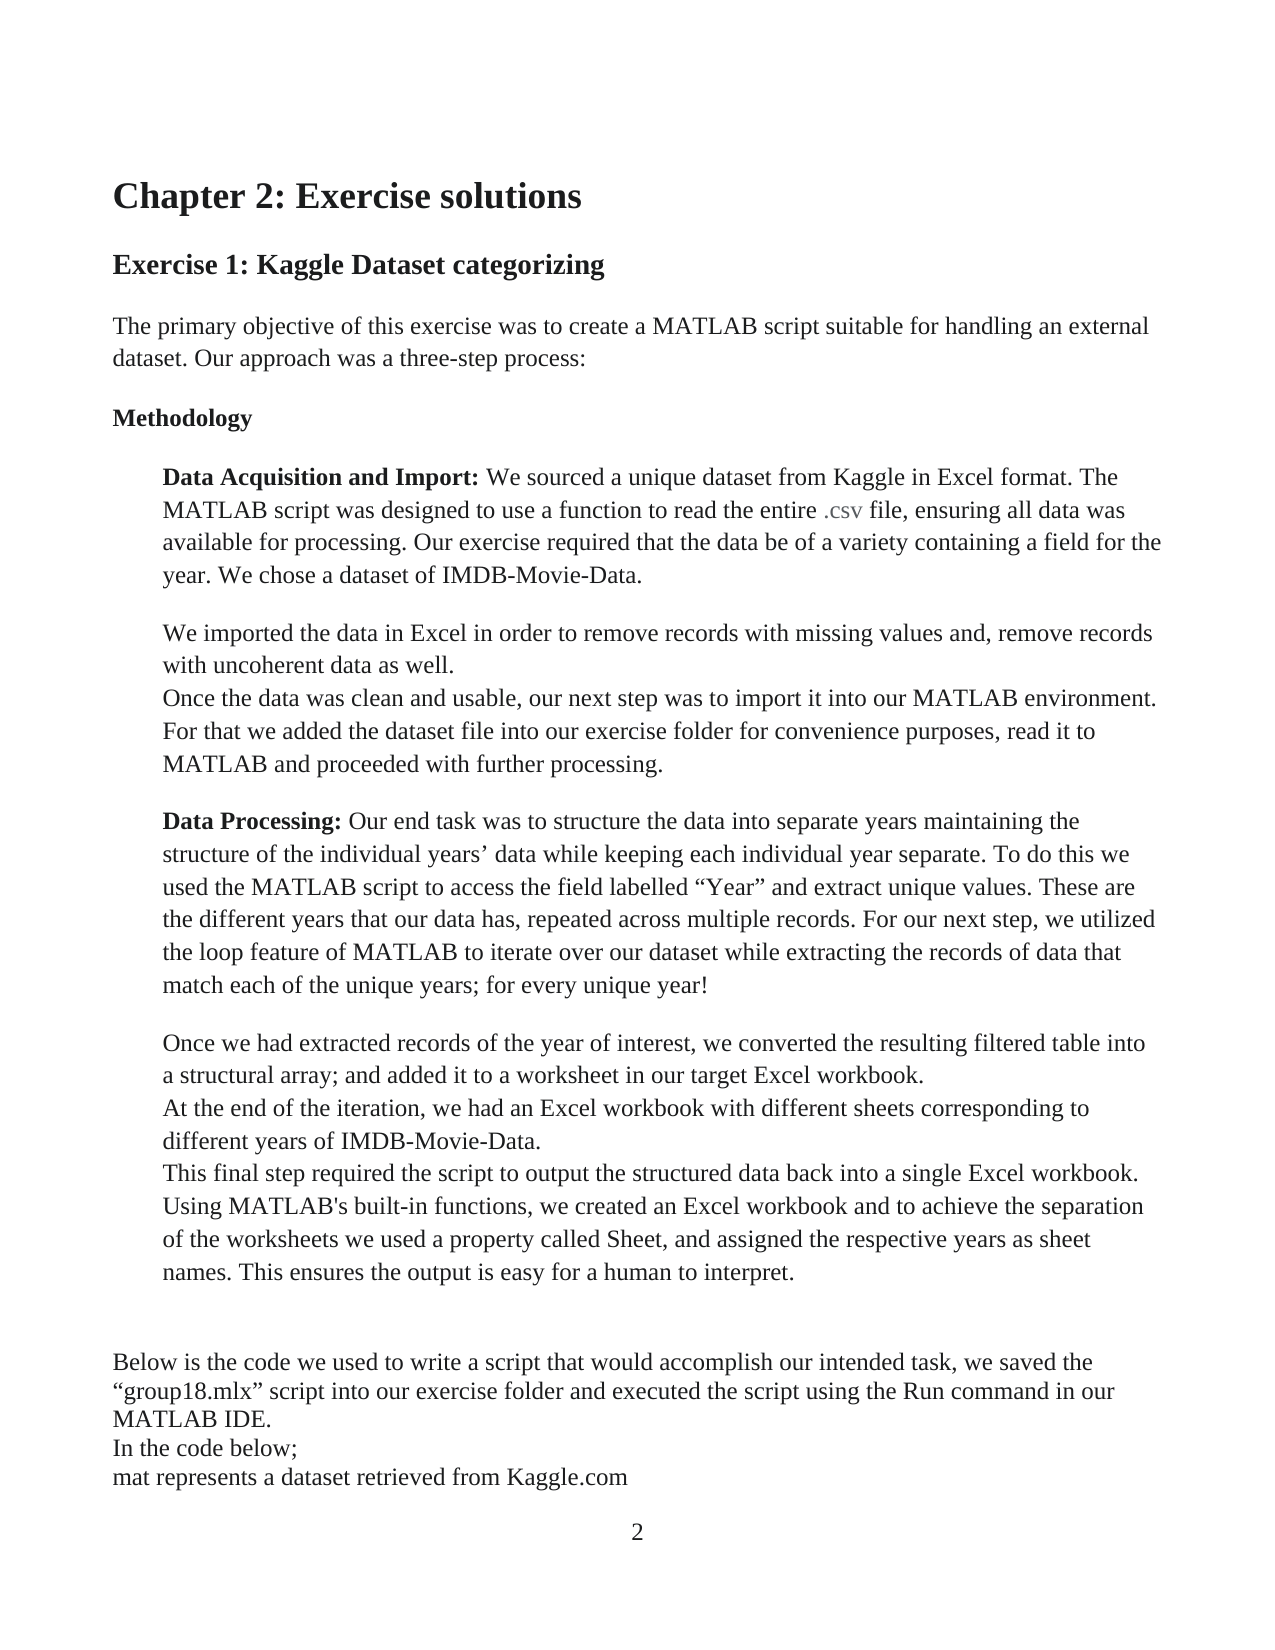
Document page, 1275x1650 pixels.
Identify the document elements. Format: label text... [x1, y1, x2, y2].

subtitle Methodology [112, 403, 1163, 431]
text Below is the code we used to write a script that would accomplish our intended task, we saved the “group18.mlx” script into our exercise folder and executed the script using the Run command in our MATLAB IDE. [112, 1347, 1163, 1433]
text In the code below; [112, 1433, 1163, 1462]
text mat represents a dataset retrieved from Kaggle.com [112, 1462, 1163, 1491]
list We imported the data in Excel in order to remove records with missing values and, remove records with uncoherent data as well. [162, 618, 1163, 679]
subtitle Chapter 2: Exercise solutions [112, 173, 1163, 217]
list Once we had extracted records of the year of interest, we converted the resulting filtered table into a structural array; and added it to a worksheet in our target Excel workbook. At the end of the iteration, we had an Excel workbook with different sheets corresponding to different years of IMDB-Movie-Data. [162, 1028, 1163, 1154]
list Once the data was clean and usable, our next step was to import it into our MATLAB environment. For that we added the dataset file into our exercise folder for convenience purposes, read it to MATLAB and proceeded with further processing. [162, 683, 1163, 777]
list This final step required the script to output the structured data back into a single Excel workbook. Using MATLAB's built-in functions, we created an Excel workbook and to achieve the separation of the worksheets we used a property called Sheet, and assigned the respective years as sheet names. This ensures the output is easy for a human to interpret. [162, 1158, 1163, 1285]
subtitle Exercise 1: Kaggle Dataset categorizing [112, 247, 1163, 281]
text Data Acquisition and Import: We sourced a unique dataset from Kaggle in Excel format. The MATLAB script was designed to use a function to read the entire .csv file, ensuring all data was available for processing. Our exercise required that the data be of a variety containing a field for the year. We chose a dataset of IMDB-Movie-Data. [162, 462, 1163, 589]
text Data Processing: Our end task was to structure the data into separate years maintaining the structure of the individual years’ data while keeping each individual year separate. To do this we used the MATLAB script to access the field labelled “Year” and extract unique values. These are the different years that our data has, repeated across multiple records. For our next step, we utilized the loop feature of MATLAB to iterate over our dataset while extracting the records of data that match each of the unique years; for every unique year! [162, 806, 1163, 999]
text The primary objective of this exercise was to create a MATLAB script suitable for handling an external dataset. Our approach was a three-step process: [112, 311, 1163, 372]
